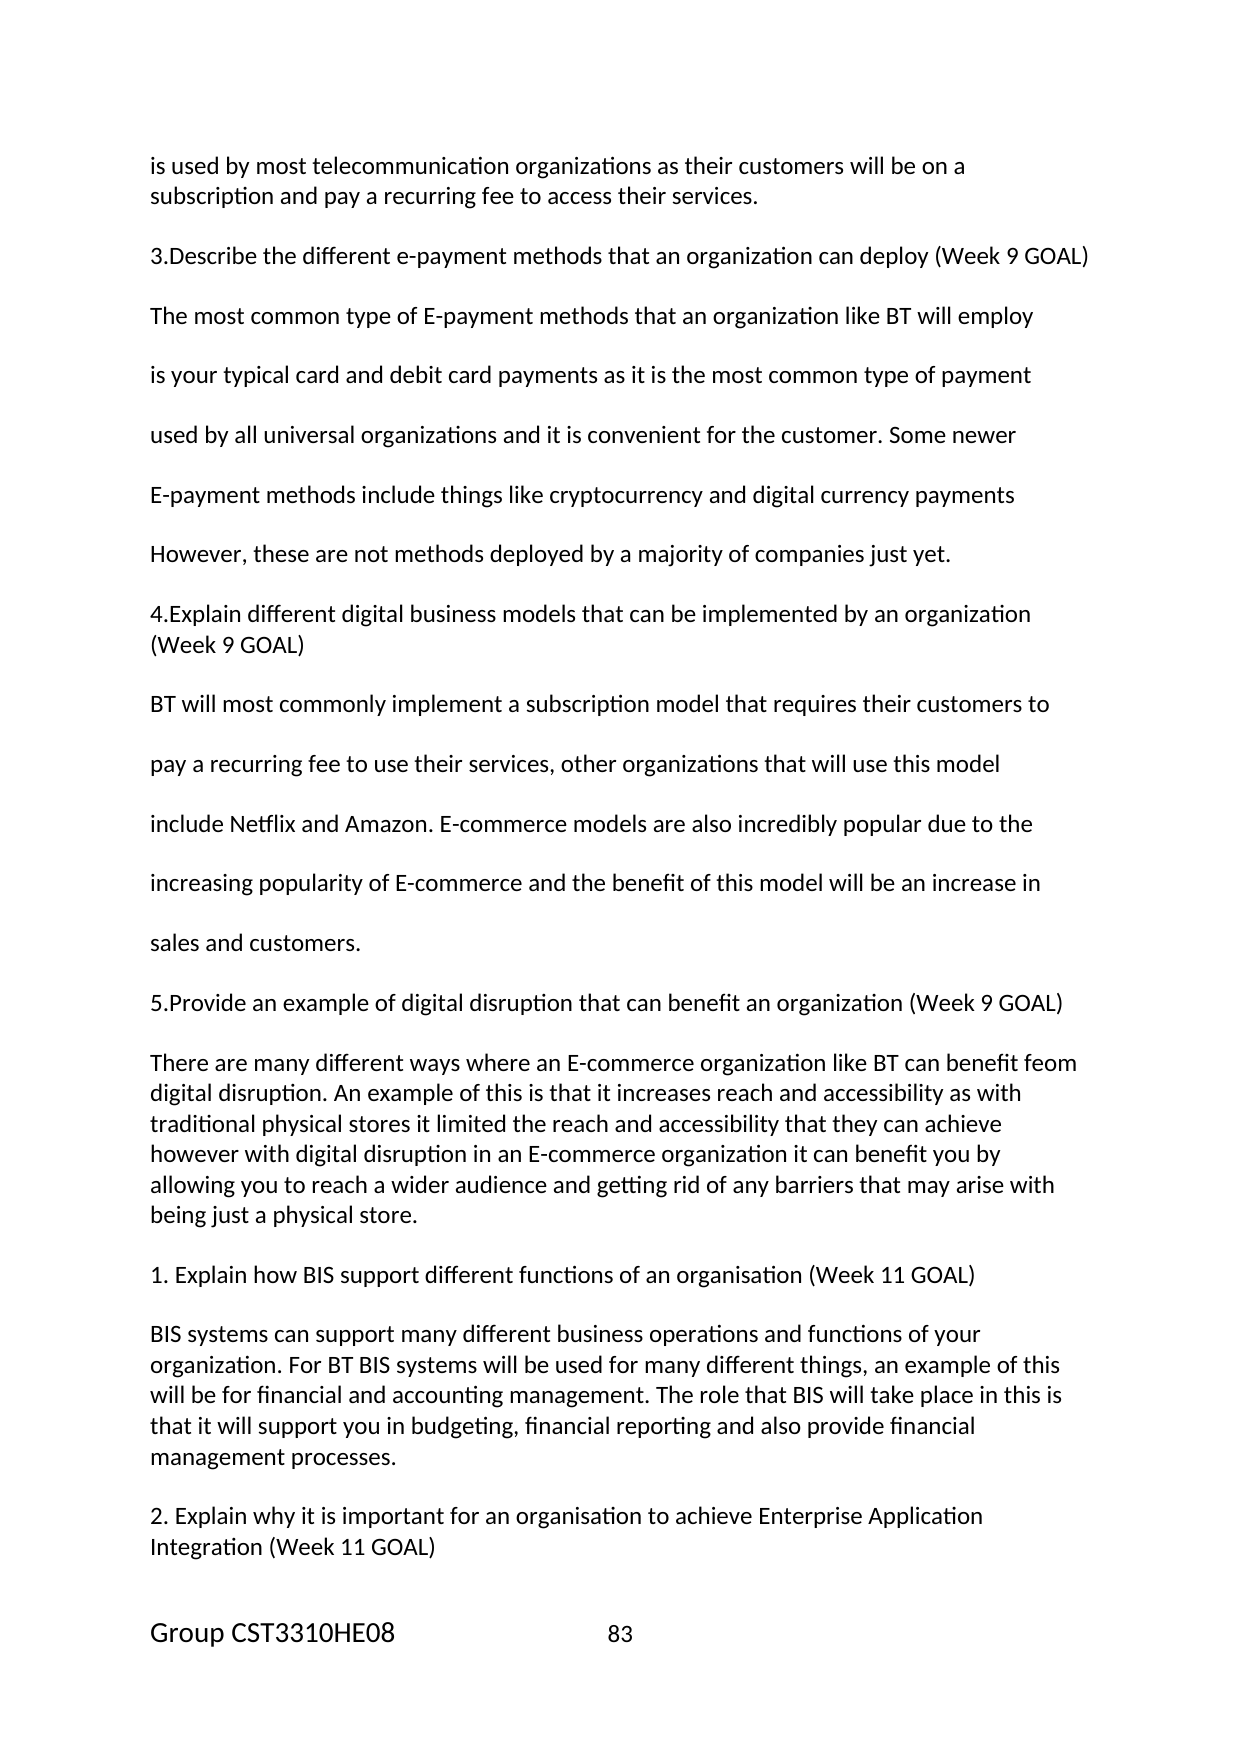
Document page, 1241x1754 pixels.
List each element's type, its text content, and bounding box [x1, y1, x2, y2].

text 2. Explain why it is important for an organisation to achieve Enterprise Application Integration (Week 11 GOAL) [150, 1500, 1090, 1561]
text used by all universal organizations and it is convenient for the customer. Some newer [150, 419, 1090, 450]
text sales and customers. [150, 927, 1090, 958]
text 5.Provide an example of digital disruption that can benefit an organization (Week 9 GOAL) [150, 987, 1090, 1017]
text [150, 150, 1090, 211]
text E-payment methods include things like cryptocurrency and digital currency payments [150, 479, 1090, 509]
text The most common type of E-payment methods that an organization like BT will employ [150, 300, 1090, 330]
text BIS systems can support many different business operations and functions of your organization. For BT BIS systems will be used for many different things, an example of this will be for financial and accounting management. The role that BIS will take place in this is that it will support you in budgeting, financial reporting and also provide financial management processes. [150, 1319, 1090, 1471]
text 1. Explain how BIS support different functions of an organisation (Week 11 GOAL) [150, 1259, 1090, 1289]
text 3.Describe the different e-payment methods that an organization can deploy (Week 9 GOAL) [150, 240, 1090, 271]
text However, these are not methods deployed by a majority of companies just yet. [150, 539, 1090, 569]
text BT will most commonly implement a subscription model that requires their customers to [150, 688, 1090, 719]
text There are many different ways where an E-commerce organization like BT can benefit feom digital disruption. An example of this is that it increases reach and accessibility as with traditional physical stores it limited the reach and accessibility that they can achieve however with digital disruption in an E-commerce organization it can benefit you by allowing you to reach a wider audience and getting rid of any barriers that may arise with being just a physical store. [150, 1047, 1090, 1230]
text include Netflix and Amazon. E-commerce models are also incredibly popular due to the [150, 808, 1090, 838]
text 4.Explain different digital business models that can be implemented by an organization (Week 9 GOAL) [150, 598, 1090, 659]
text pay a recurring fee to use their services, other organizations that will use this model [150, 748, 1090, 779]
text is your typical card and debit card payments as it is the most common type of payment [150, 359, 1090, 390]
text increasing popularity of E-commerce and the benefit of this model will be an increase in [150, 868, 1090, 898]
